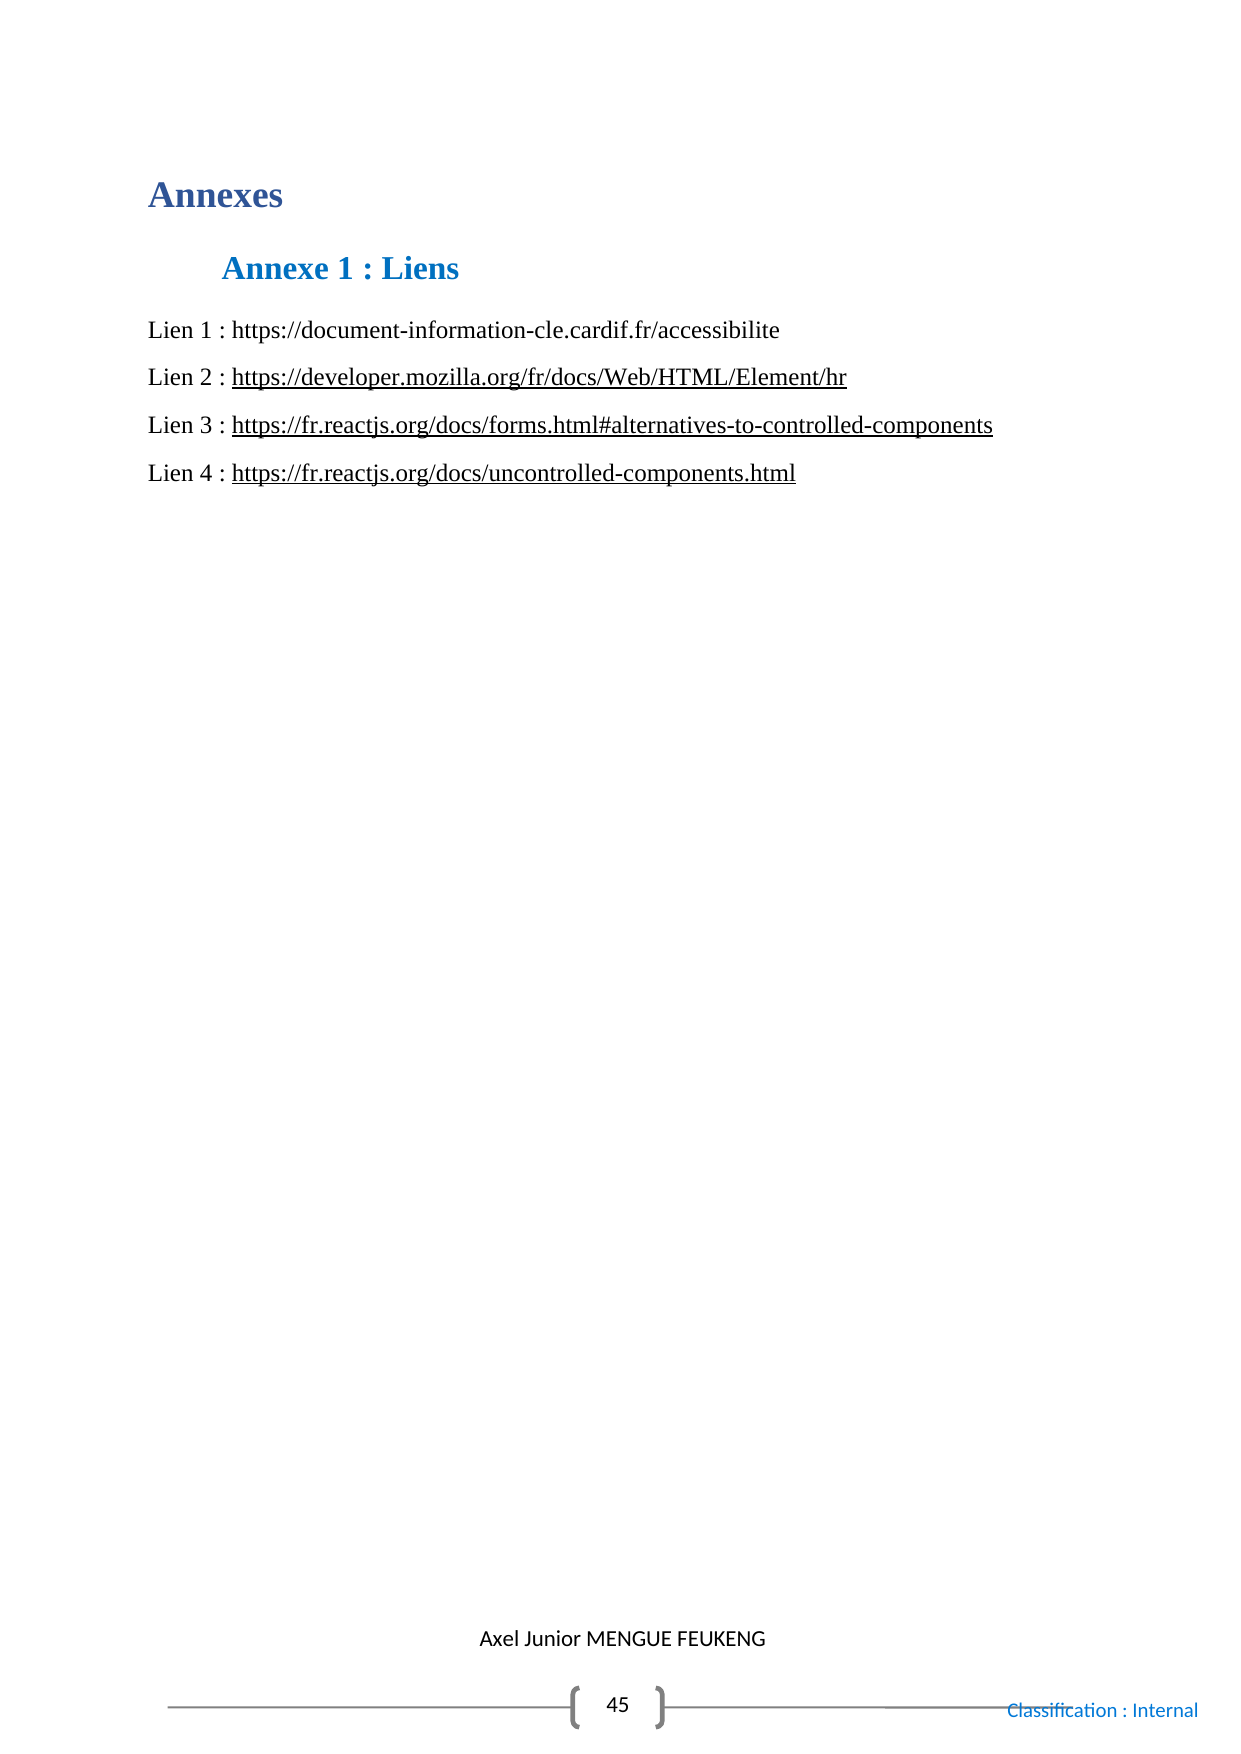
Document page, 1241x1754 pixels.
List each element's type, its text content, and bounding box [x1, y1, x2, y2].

text Lien 3 : https://fr.reactjs.org/docs/forms.html#alternatives-to-controlled-components [148, 410, 1093, 439]
text Lien 4 : https://fr.reactjs.org/docs/uncontrolled-components.html [148, 458, 1093, 487]
text Lien 1 : https://document-information-cle.cardif.fr/accessibilite [148, 315, 1093, 343]
text Lien 2 : https://developer.mozilla.org/fr/docs/Web/HTML/Element/hr [148, 362, 1093, 391]
subtitle Annexe 1 : Liens [221, 248, 1093, 287]
subtitle Annexes [148, 173, 1093, 216]
